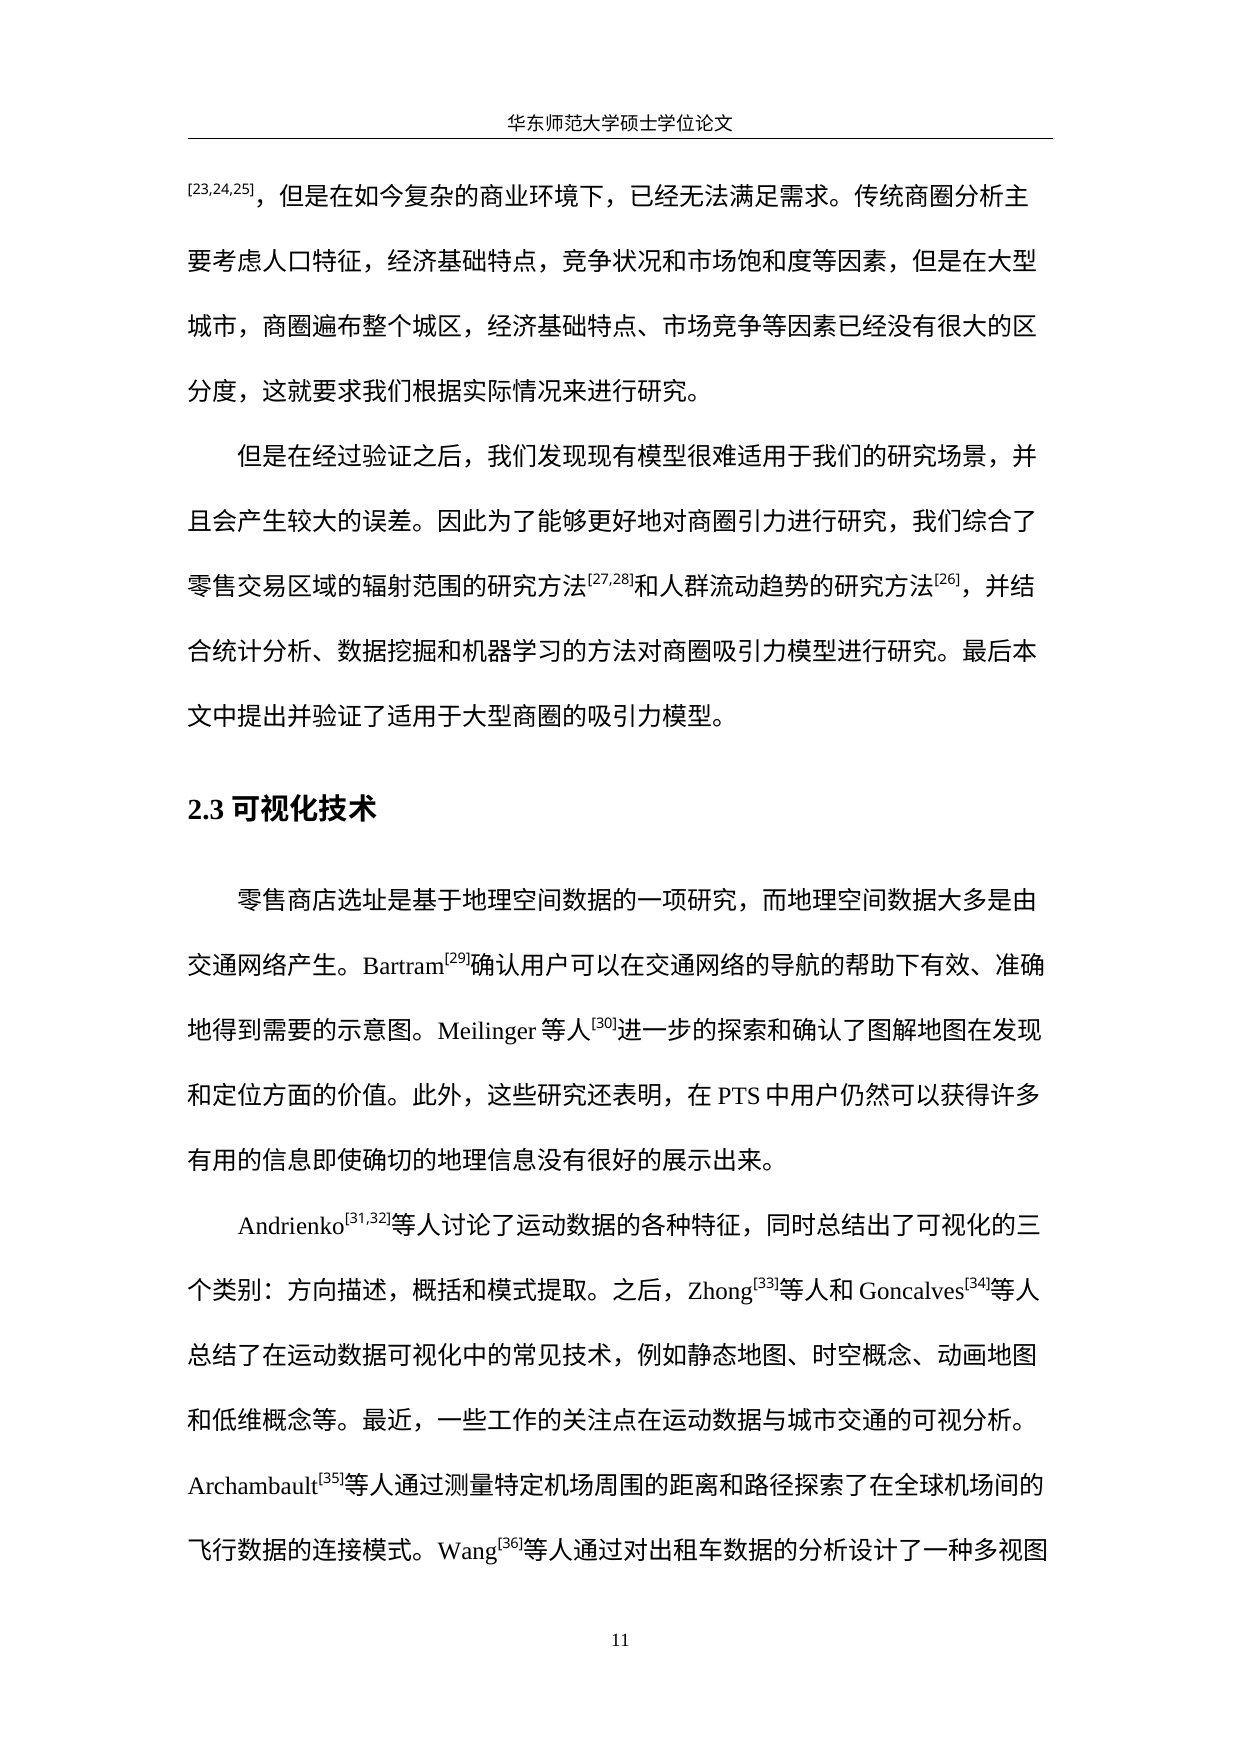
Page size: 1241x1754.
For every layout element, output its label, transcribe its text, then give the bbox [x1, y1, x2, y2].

text 零售商店选址是基于地理空间数据的一项研究，而地理空间数据大多是由交通网络产生。Bartram[29]确认用户可以在交通网络的导航的帮助下有效、准确地得到需要的示意图。Meilinger等人[30]进一步的探索和确认了图解地图在发现和定位方面的价值。此外，这些研究还表明，在PTS中用户仍然可以获得许多有用的信息即使确切的地理信息没有很好的展示出来。 [187, 866, 1053, 1191]
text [187, 1191, 1053, 1581]
subtitle 2.3 可视化技术 [187, 774, 1053, 839]
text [187, 162, 1053, 422]
text 但是在经过验证之后，我们发现现有模型很难适用于我们的研究场景，并且会产生较大的误差。因此为了能够更好地对商圈引力进行研究，我们综合了零售交易区域的辐射范围的研究方法[27,28]和人群流动趋势的研究方法[26]，并结合统计分析、数据挖掘和机器学习的方法对商圈吸引力模型进行研究。最后本文中提出并验证了适用于大型商圈的吸引力模型。 [187, 422, 1053, 747]
